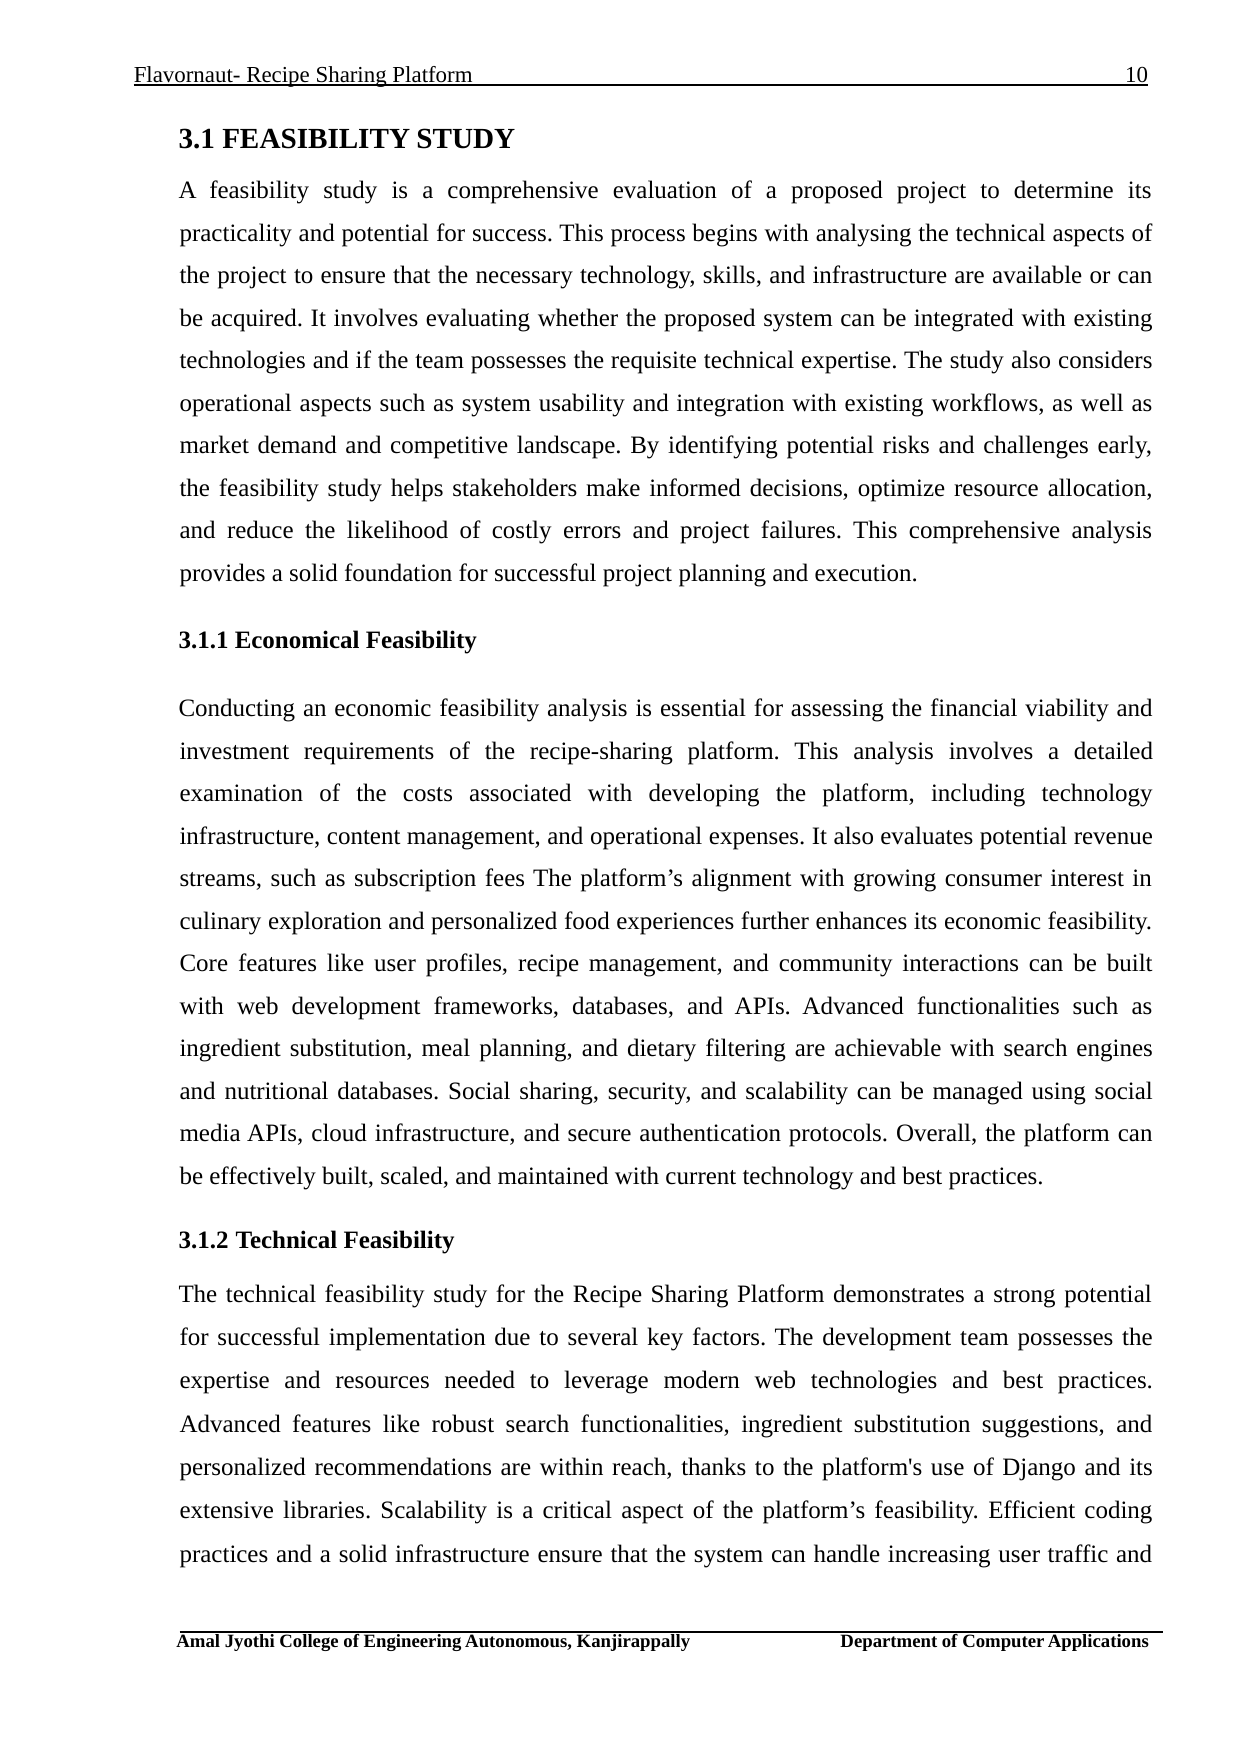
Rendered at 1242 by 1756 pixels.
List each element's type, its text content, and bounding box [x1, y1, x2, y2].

text A feasibility study is a comprehensive evaluation of a proposed project to determine its practicality and potential for success. This process begins with analysing the technical aspects of the project to ensure that the necessary technology, skills, and infrastructure are available or can be acquired. It involves evaluating whether the proposed system can be integrated with existing technologies and if the team possesses the requisite technical expertise. The study also considers operational aspects such as system usability and integration with existing workflows, as well as market demand and competitive landscape. By identifying potential risks and challenges early, the feasibility study helps stakeholders make informed decisions, optimize resource allocation, and reduce the likelihood of costly errors and project failures. This comprehensive analysis provides a solid foundation for successful project planning and execution. [178, 176, 1154, 587]
text 3.1.1 Economical Feasibility [178, 625, 1154, 654]
text 3.1.2 Technical Feasibility [178, 1225, 1154, 1254]
subtitle 3.1 FEASIBILITY STUDY [178, 121, 1154, 155]
text Conducting an economic feasibility analysis is essential for assessing the financial viability and investment requirements of the recipe-sharing platform. This analysis involves a detailed examination of the costs associated with developing the platform, including technology infrastructure, content management, and operational expenses. It also evaluates potential revenue streams, such as subscription fees The platform’s alignment with growing consumer interest in culinary exploration and personalized food experiences further enhances its economic feasibility. Core features like user profiles, recipe management, and community interactions can be built with web development frameworks, databases, and APIs. Advanced functionalities such as ingredient substitution, meal planning, and dietary filtering are achievable with search engines and nutritional databases. Social sharing, security, and scalability can be managed using social media APIs, cloud infrastructure, and secure authentication protocols. Overall, the platform can be effectively built, scaled, and maintained with current technology and best practices. [178, 693, 1154, 1189]
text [178, 1279, 1154, 1567]
